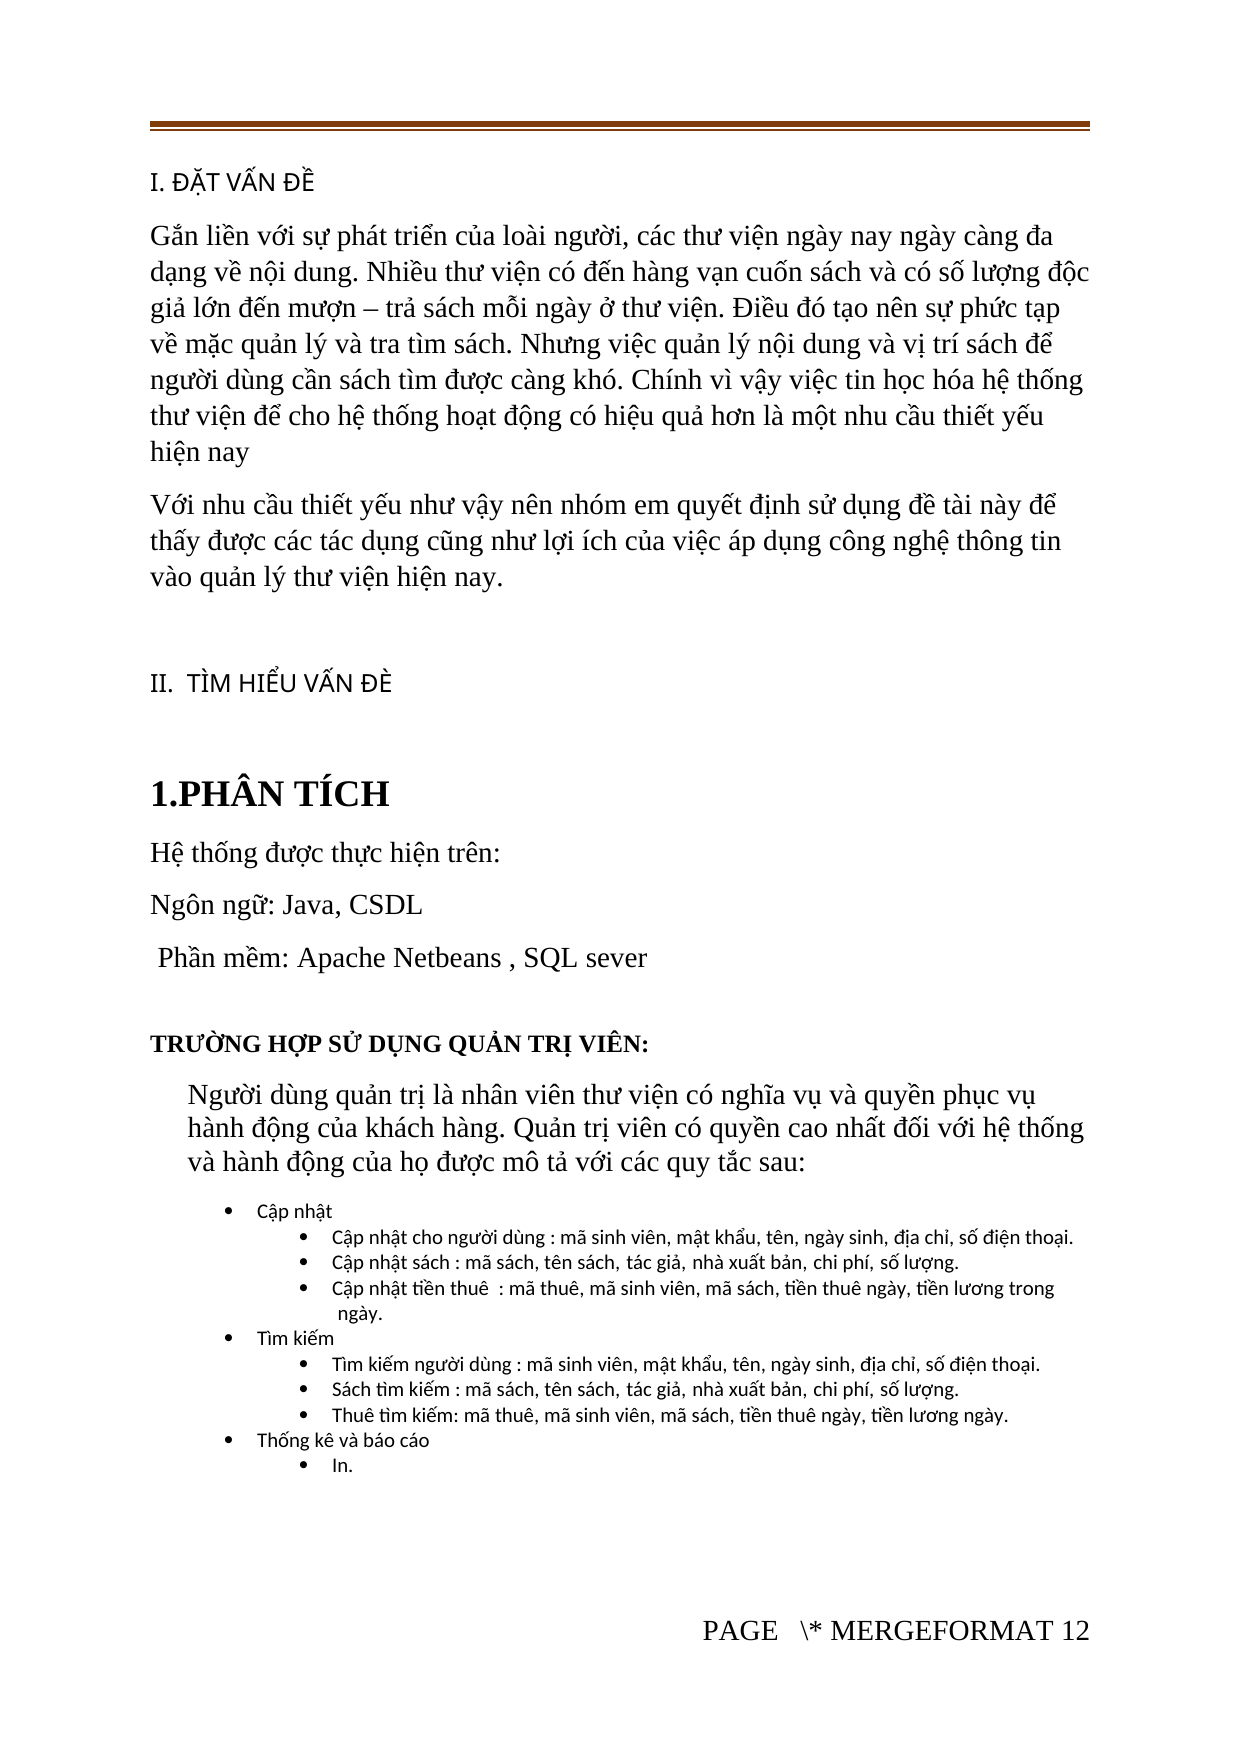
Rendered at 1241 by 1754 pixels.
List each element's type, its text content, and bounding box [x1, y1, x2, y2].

text Phần mềm: Apache Netbeans , SQL sever [150, 940, 1090, 1010]
text Gắn liền với sự phát triển của loài người, các thư viện ngày nay ngày càng đa dạng về nội dung. Nhiều thư viện có đến hàng vạn cuốn sách và có số lượng độc giả lớn đến mượn – trả sách mỗi ngày ở thư viện. Điều đó tạo nên sự phức tạp về mặc quản lý và tra tìm sách. Nhưng việc quản lý nội dung và vị trí sách để người dùng cần sách tìm được càng khó. Chính vì vậy việc tin học hóa hệ thống thư viện để cho hệ thống hoạt động có hiệu quả hơn là một nhu cầu thiết yếu hiện nay [150, 218, 1090, 468]
text TRƯỜNG HỢP SỬ DỤNG QUẢN TRỊ VIÊN: [150, 1029, 1090, 1058]
list  Cập nhật cho người dùng : mã sinh viên, mật khẩu, tên, ngày sinh, địa chỉ, số điện thoại. [300, 1224, 1090, 1249]
list  Tìm kiếm người dùng : mã sinh viên, mật khẩu, tên, ngày sinh, địa chỉ, số điện thoại. [300, 1351, 1090, 1376]
text II. TÌM HIỂU VẤN ĐÈ [150, 665, 1090, 699]
text Ngôn ngữ: Java, CSDL [150, 887, 1090, 921]
text Người dùng quản trị là nhân viên thư viện có nghĩa vụ và quyền phục vụ hành động của khách hàng. Quản trị viên có quyền cao nhất đối với hệ thống và hành động của họ được mô tả với các quy tắc sau: [187, 1077, 1090, 1178]
text 1.PHÂN TÍCH [150, 771, 1090, 814]
list  Cập nhật [225, 1198, 1090, 1224]
list  Cập nhật sách : mã sách, tên sách, tác giả, nhà xuất bản, chi phí, số lượng. [300, 1249, 1090, 1275]
list  Tìm kiếm [225, 1326, 1090, 1351]
list  Sách tìm kiếm : mã sách, tên sách, tác giả, nhà xuất bản, chi phí, số lượng. [300, 1376, 1090, 1402]
text Hệ thống được thực hiện trên: [150, 835, 1090, 868]
list  Cập nhật tiền thuê : mã thuê, mã sinh viên, mã sách, tiền thuê ngày, tiền lương trong ngày. [300, 1275, 1090, 1326]
text Với nhu cầu thiết yếu như vậy nên nhóm em quyết định sử dụng đề tài này để thấy được các tác dụng cũng như lợi ích của việc áp dụng công nghệ thông tin vào quản lý thư viện hiện nay. [150, 487, 1090, 593]
text I. ĐẶT VẤN ĐỀ [150, 164, 1090, 198]
list  Thuê tìm kiếm: mã thuê, mã sinh viên, mã sách, tiền thuê ngày, tiền lương ngày. [300, 1402, 1090, 1427]
list  Thống kê và báo cáo [225, 1427, 1090, 1453]
list  In. [300, 1453, 1090, 1478]
